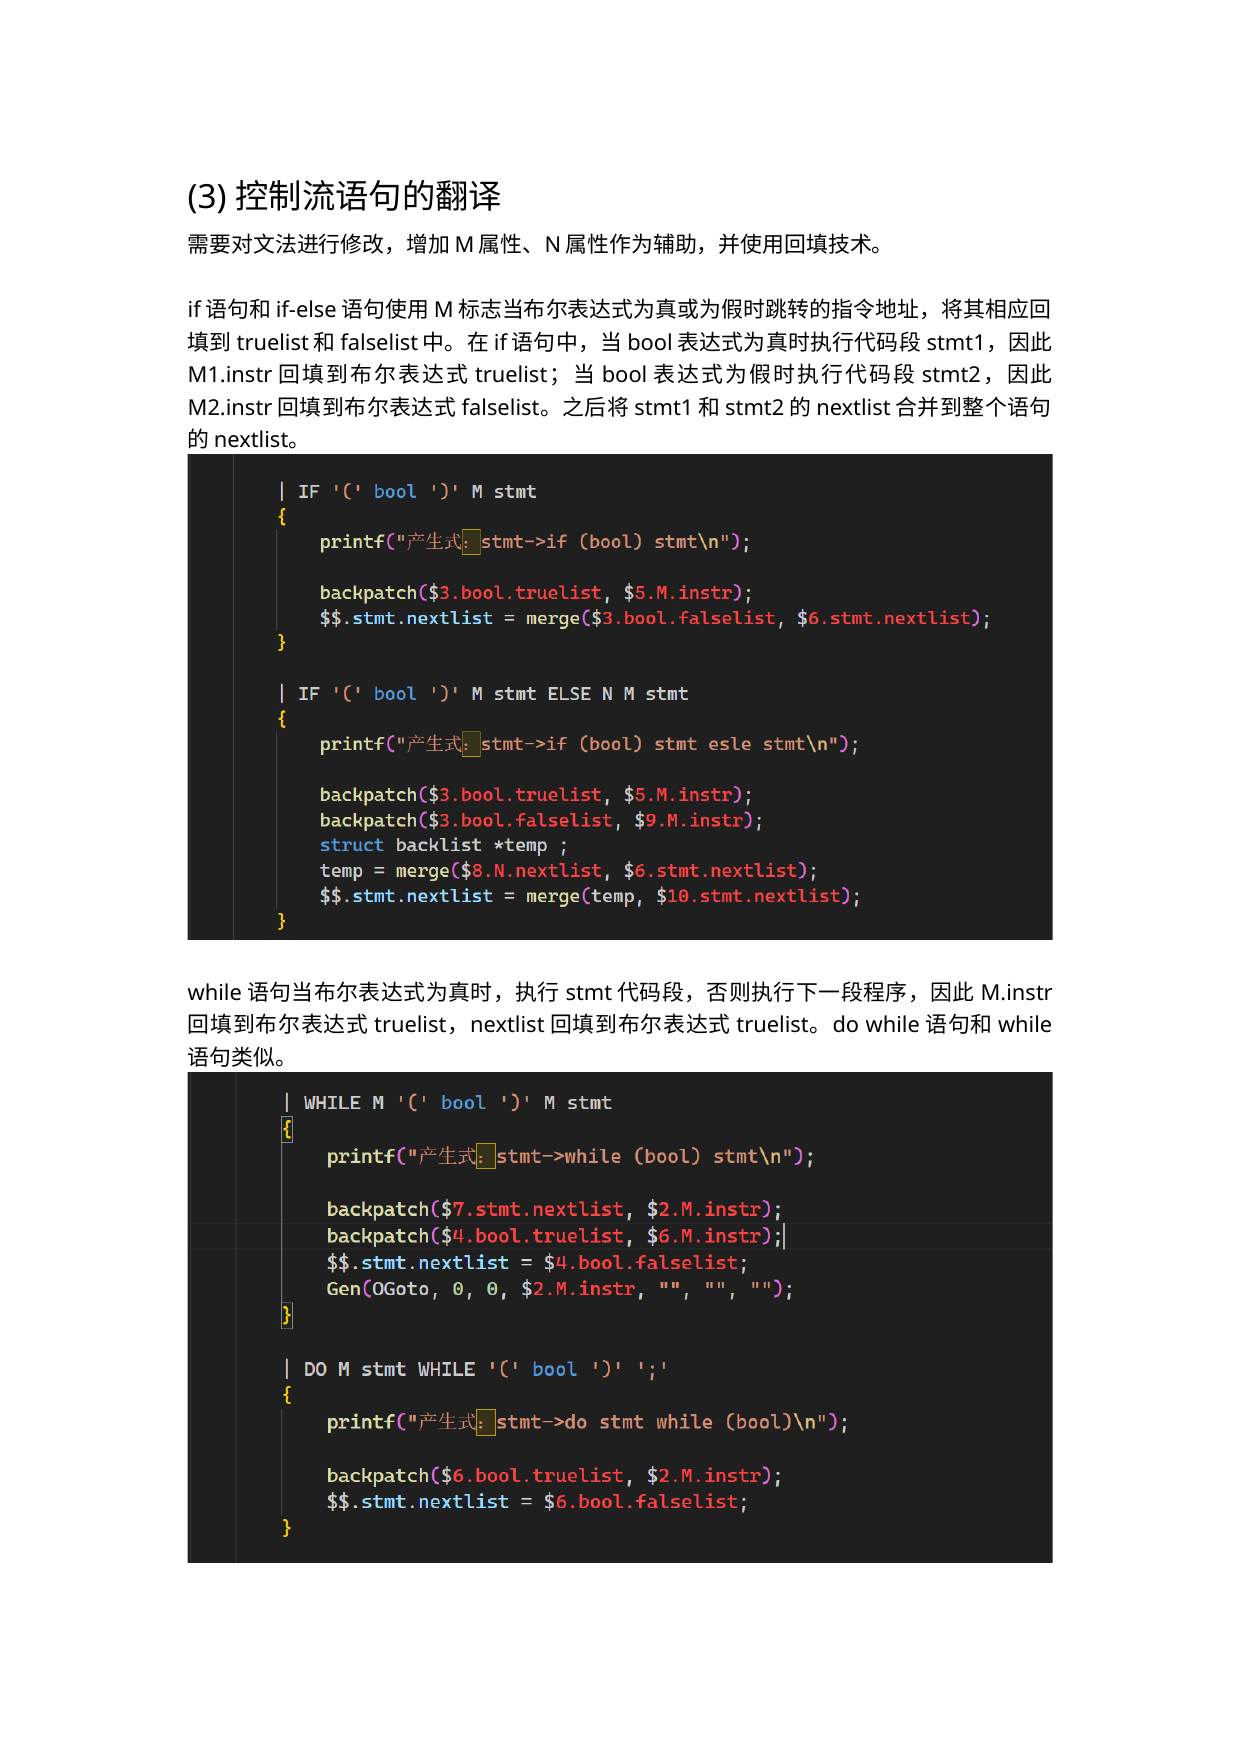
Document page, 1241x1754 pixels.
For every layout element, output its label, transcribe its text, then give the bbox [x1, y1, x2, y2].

text (3) 控制流语句的翻译 [187, 162, 1053, 227]
text if语句和if-else语句使用M标志当布尔表达式为真或为假时跳转的指令地址，将其相应回填到truelist和falselist中。在if语句中，当bool表达式为真时执行代码段stmt1，因此M1.instr回填到布尔表达式truelist；当bool表达式为假时执行代码段stmt2，因此M2.instr回填到布尔表达式falselist。之后将stmt1和stmt2的nextlist合并到整个语句的nextlist。 [187, 292, 1053, 454]
text 需要对文法进行修改，增加M属性、N属性作为辅助，并使用回填技术。 [187, 227, 1053, 259]
picture [187, 454, 1053, 940]
text while语句当布尔表达式为真时，执行stmt代码段，否则执行下一段程序，因此M.instr回填到布尔表达式truelist，nextlist回填到布尔表达式truelist。do while语句和while语句类似。 [187, 974, 1053, 1072]
picture [187, 1072, 1053, 1563]
